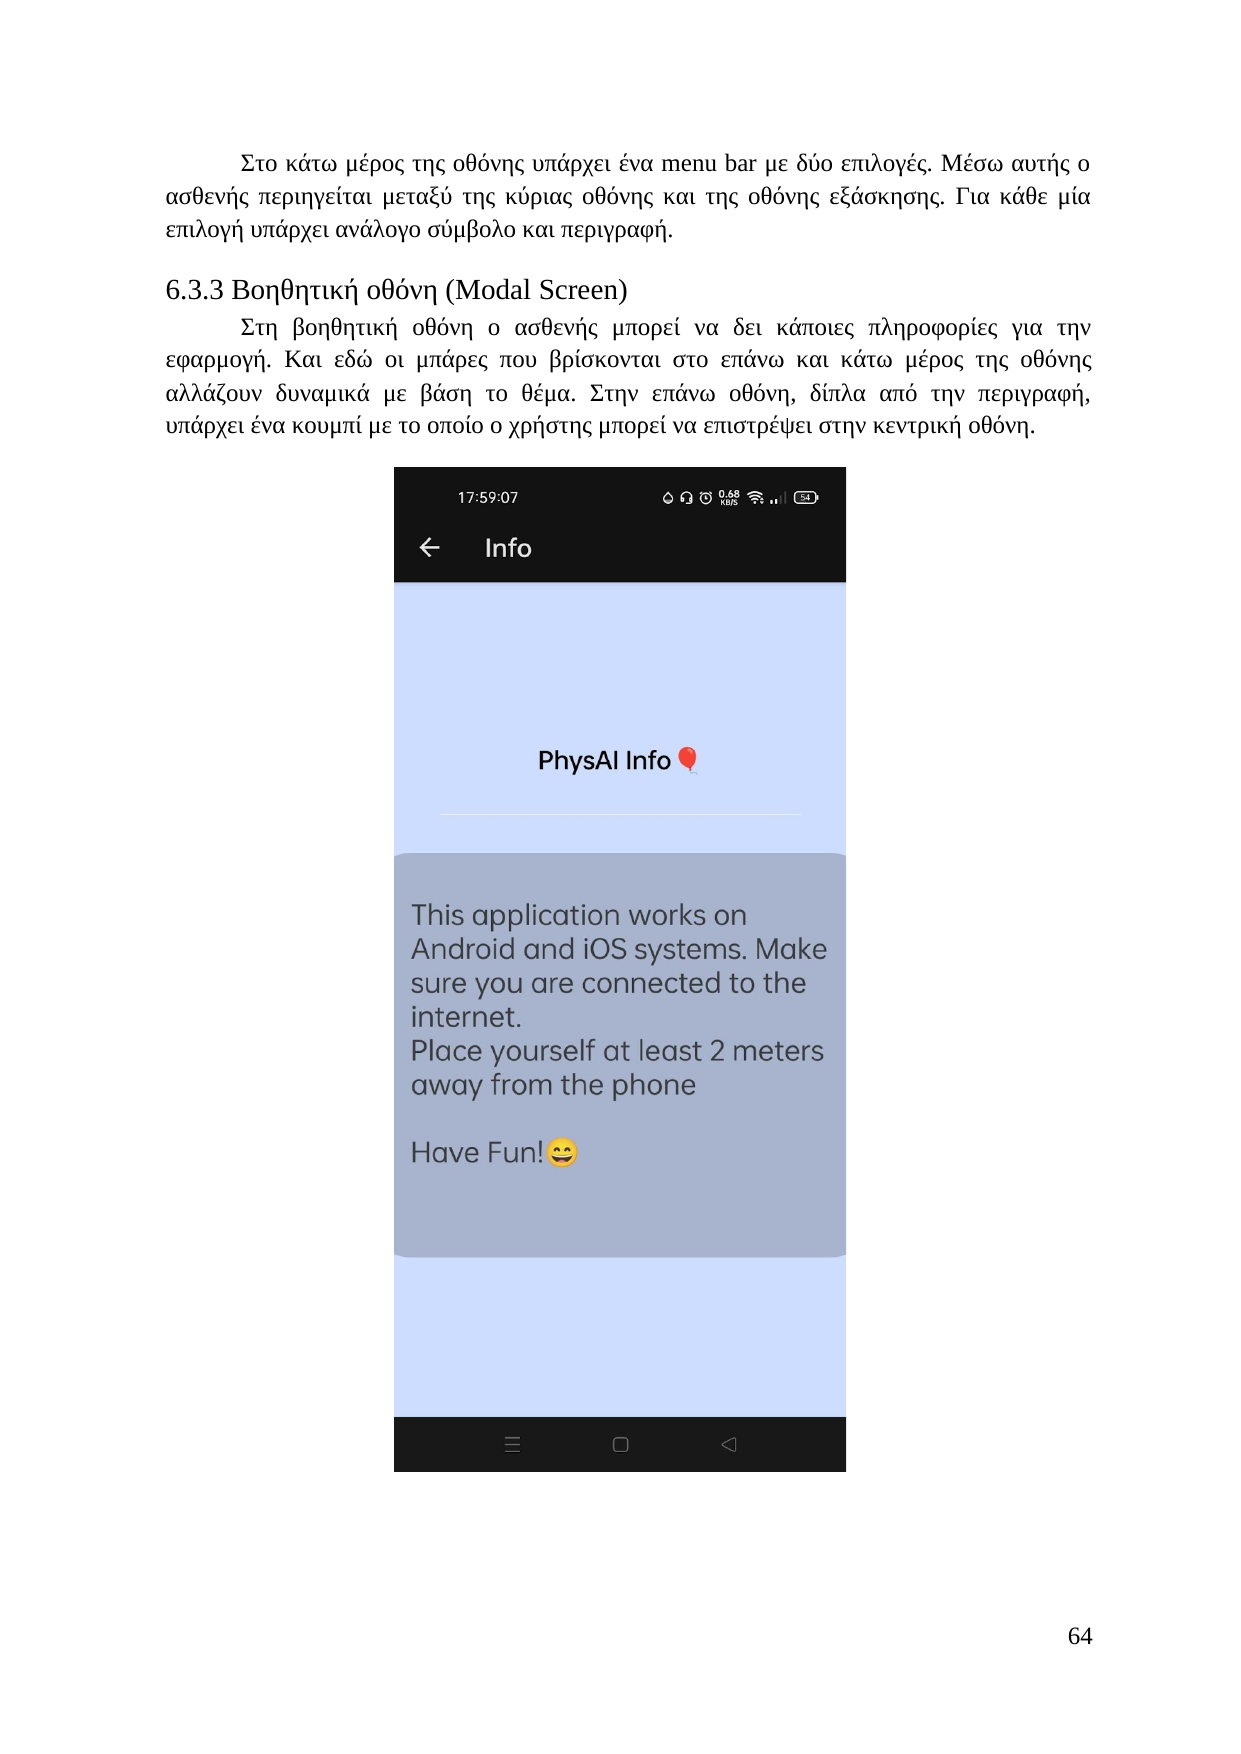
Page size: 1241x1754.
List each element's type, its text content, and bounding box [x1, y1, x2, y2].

picture [394, 467, 847, 1472]
text Στη βοηθητική οθόνη ο ασθενής μπορεί να δει κάποιες πληροφορίες για την εφαρμογή. Και εδώ οι μπάρες που βρίσκονται στο επάνω και κάτω μέρος της οθόνης αλλάζουν δυναμικά με βάση το θέμα. Στην επάνω οθόνη, δίπλα από την περιγραφή, υπάρχει ένα κουμπί με το οποίο ο χρήστης μπορεί να επιστρέψει στην κεντρική οθόνη. [165, 312, 1092, 439]
text Στο κάτω μέρος της οθόνης υπάρχει ένα menu bar με δύο επιλογές. Μέσω αυτής ο ασθενής περιηγείται μεταξύ της κύριας οθόνης και της οθόνης εξάσκησης. Για κάθε μία επιλογή υπάρχει ανάλογο σύμβολο και περιγραφή. [165, 148, 1092, 242]
subtitle 6.3.3 Βοηθητική οθόνη (Modal Screen) [165, 272, 1092, 305]
